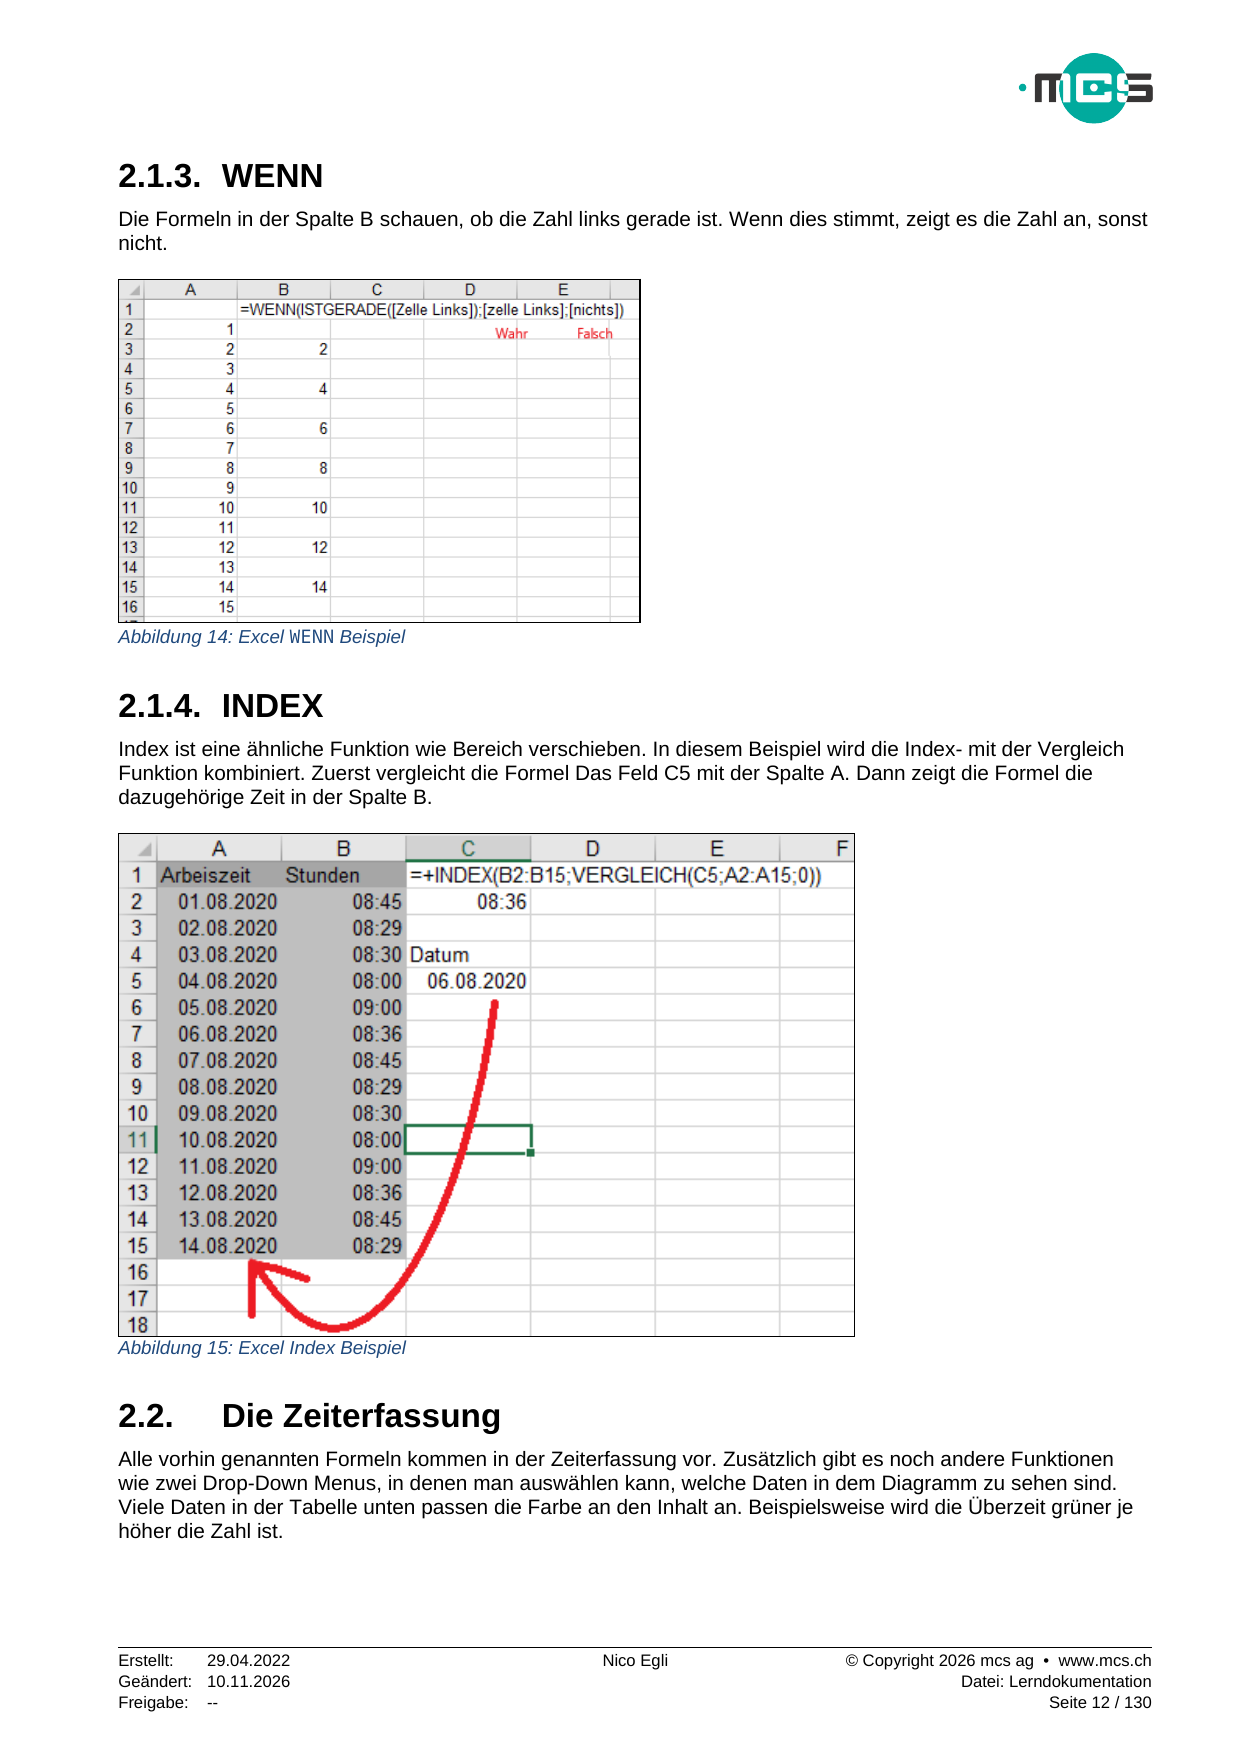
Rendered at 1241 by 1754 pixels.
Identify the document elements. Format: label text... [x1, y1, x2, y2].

picture [119, 280, 639, 622]
text Alle vorhin genannten Formeln kommen in der Zeiterfassung vor. Zusätzlich gibt es noch andere Funktionen wie zwei Drop-Down Menus, in denen man auswählen kann, welche Daten in dem Diagramm zu sehen sind. Viele Daten in der Tabelle unten passen die Farbe an den Inhalt an. Beispielsweise wird die Überzeit grüner je höher die Zahl ist. [118, 1447, 1152, 1543]
text Die Formeln in der Spalte B schauen, ob die Zahl links gerade ist. Wenn dies stimmt, zeigt es die Zahl an, sonst nicht. [118, 207, 1152, 254]
picture [1018, 53, 1155, 124]
subtitle INDEX [118, 686, 1152, 725]
picture [119, 834, 854, 1336]
subtitle WENN [118, 156, 1152, 194]
subtitle Die Zeiterfassung [118, 1396, 1152, 1434]
text Index ist eine ähnliche Funktion wie Bereich verschieben. In diesem Beispiel wird die Index- mit der Vergleich Funktion kombiniert. Zuerst vergleicht die Formel Das Feld C5 mit der Spalte A. Dann zeigt die Formel die dazugehörige Zeit in der Spalte B. [118, 737, 1152, 809]
